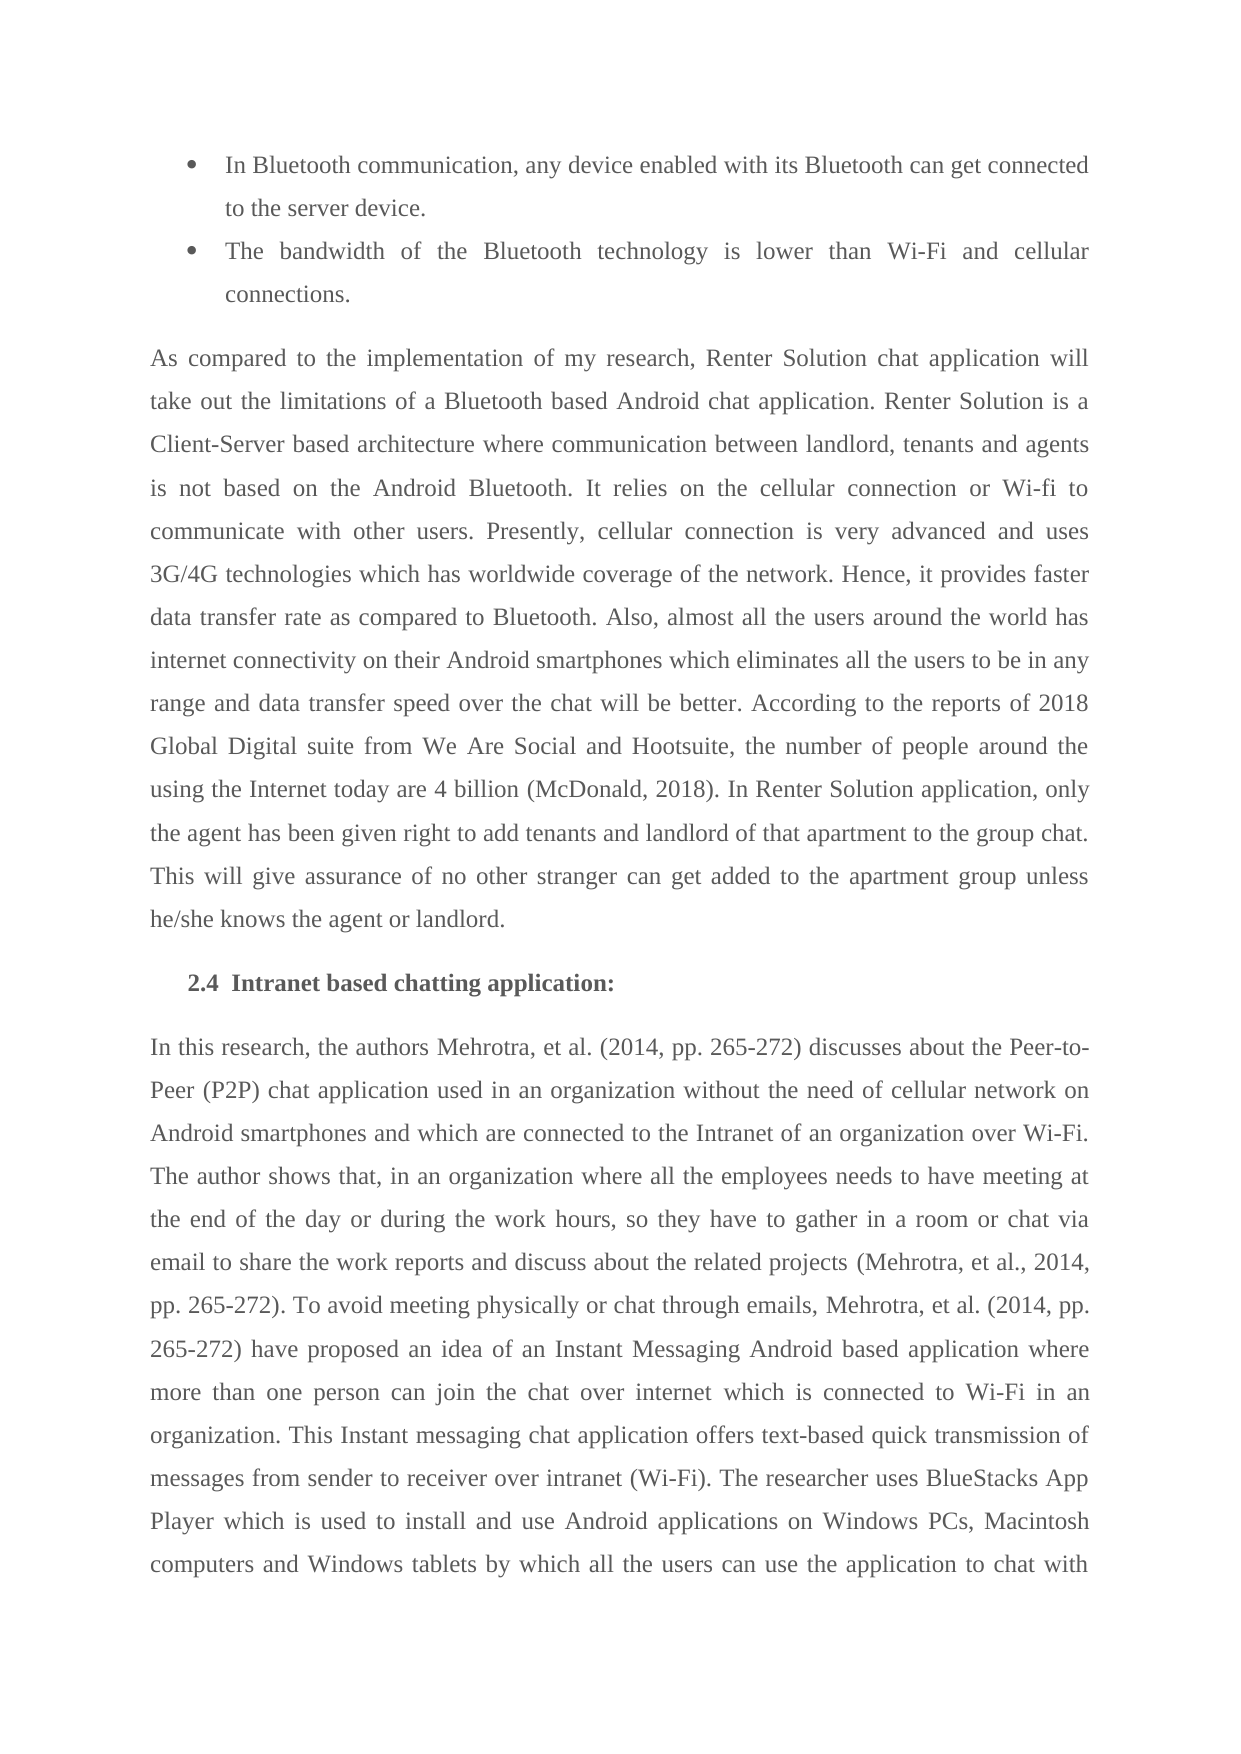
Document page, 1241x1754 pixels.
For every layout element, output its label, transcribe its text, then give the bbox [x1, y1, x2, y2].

list Intranet based chatting application: [187, 968, 1090, 997]
list The bandwidth of the Bluetooth technology is lower than Wi-Fi and cellular connections. [187, 236, 1090, 308]
list In Bluetooth communication, any device enabled with its Bluetooth can get connected to the server device. [187, 150, 1090, 222]
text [150, 1032, 1090, 1578]
text As compared to the implementation of my research, Renter Solution chat application will take out the limitations of a Bluetooth based Android chat application. Renter Solution is a Client-Server based architecture where communication between landlord, tenants and agents is not based on the Android Bluetooth. It relies on the cellular connection or Wi-fi to communicate with other users. Presently, cellular connection is very advanced and uses 3G/4G technologies which has worldwide coverage of the network. Hence, it provides faster data transfer rate as compared to Bluetooth. Also, almost all the users around the world has internet connectivity on their Android smartphones which eliminates all the users to be in any range and data transfer speed over the chat will be better. According to the reports of 2018 Global Digital suite from We Are Social and Hootsuite, the number of people around the using the Internet today are 4 billion. In Renter Solution application, only the agent has been given right to add tenants and landlord of that apartment to the group chat. This will give assurance of no other stranger can get added to the apartment group unless he/she knows the agent or landlord. [150, 343, 1090, 933]
